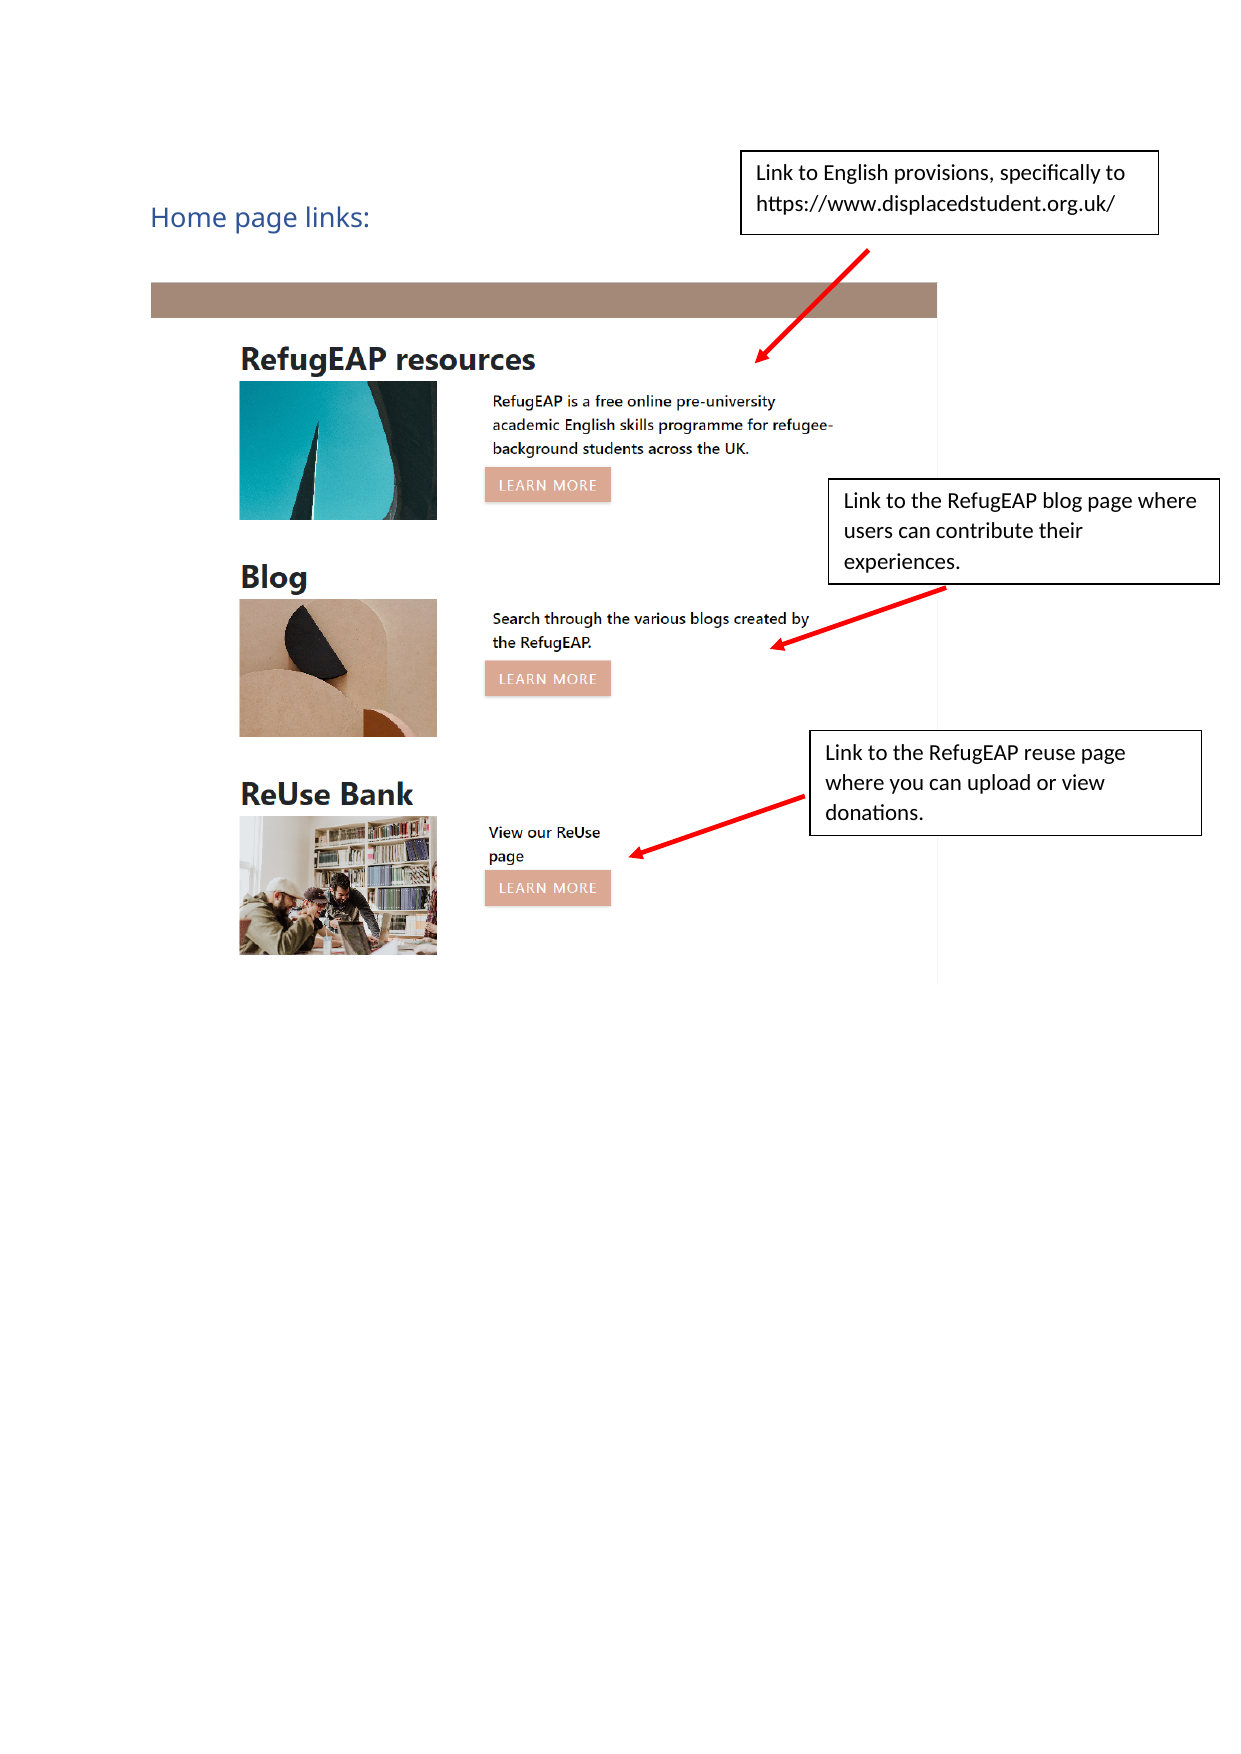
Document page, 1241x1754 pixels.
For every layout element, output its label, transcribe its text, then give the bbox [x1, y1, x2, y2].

subtitle Home page links: [150, 198, 740, 235]
picture [150, 282, 937, 983]
